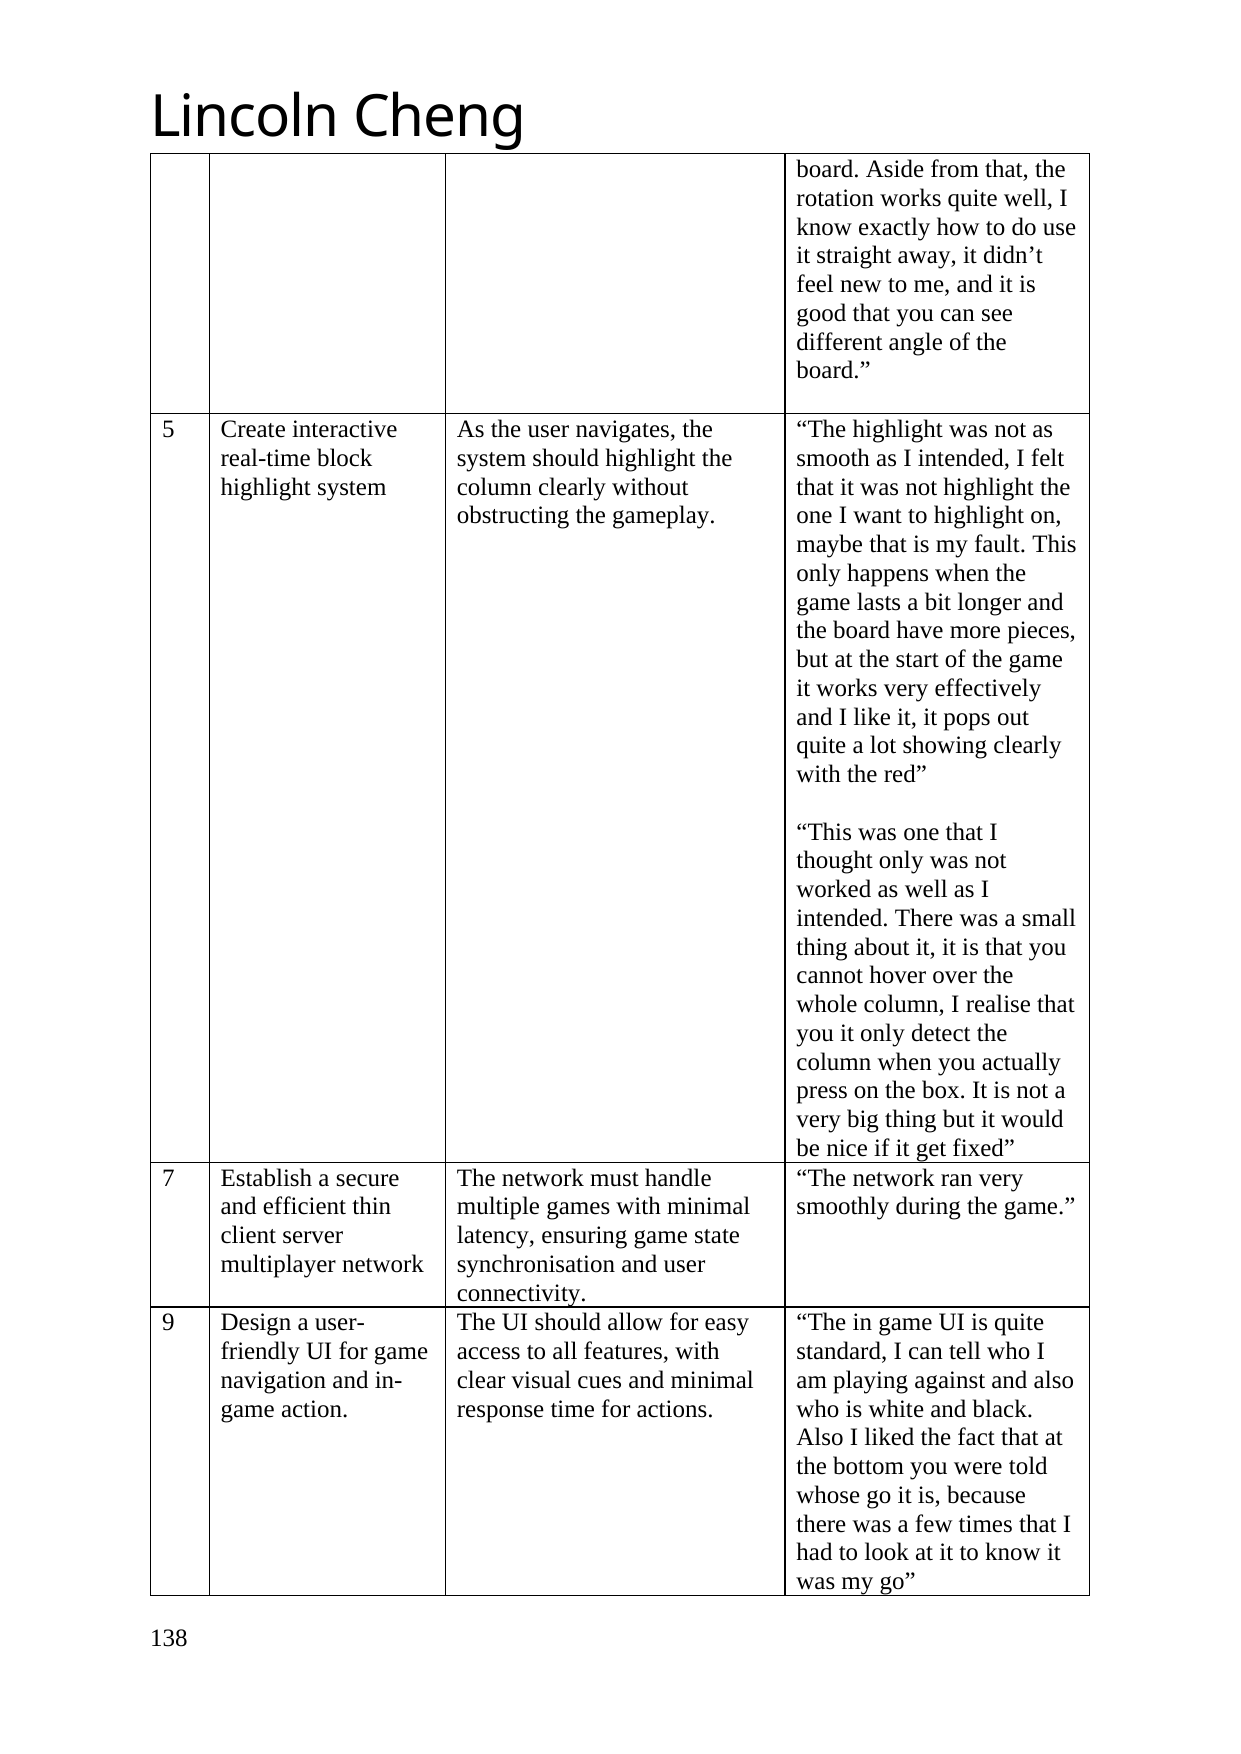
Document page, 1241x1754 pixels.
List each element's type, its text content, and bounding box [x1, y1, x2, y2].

table_cell 7 [151, 1163, 209, 1306]
table_cell The UI should allow for easy access to all features, with clear visual cues and minimal response time for actions. [446, 1308, 784, 1595]
table_cell As the user navigates, the system should highlight the column clearly without obstructing the gameplay. [446, 414, 784, 1162]
table_cell The network must handle multiple games with minimal latency, ensuring game state synchronisation and user connectivity. [446, 1163, 784, 1306]
table_cell “The highlight was not as smooth as I intended, I felt that it was not highlight the one I want to highlight on, maybe that is my fault. This only happens when the game lasts a bit longer and the board have more pieces, but at the start of the game it works very effectively and I like it, it pops out quite a lot showing clearly with the red” “This was one that I thought only was not worked as well as I intended. There was a small thing about it, it is that you cannot hover over the whole column, I realise that you it only detect the column when you actually press on the box. It is not a very big thing but it would be nice if it get fixed” [786, 414, 1089, 1162]
table_cell 9 [151, 1308, 209, 1595]
table_cell 5 [151, 414, 209, 1162]
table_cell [786, 154, 1089, 413]
table_cell 4 [151, 154, 209, 413]
table_cell Create interactive real-time block highlight system [210, 414, 445, 1162]
table_cell “The in game UI is quite standard, I can tell who I am playing against and also who is white and black. Also I liked the fact that at the bottom you were told whose go it is, because there was a few times that I had to look at it to know it was my go” [786, 1308, 1089, 1595]
table_cell Design a user-friendly UI for game navigation and in-game action. [210, 1308, 445, 1595]
table_cell Establish a secure and efficient thin client server multiplayer network [210, 1163, 445, 1306]
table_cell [446, 154, 784, 413]
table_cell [210, 154, 445, 413]
table_cell “The network ran very smoothly during the game.” [786, 1163, 1089, 1306]
